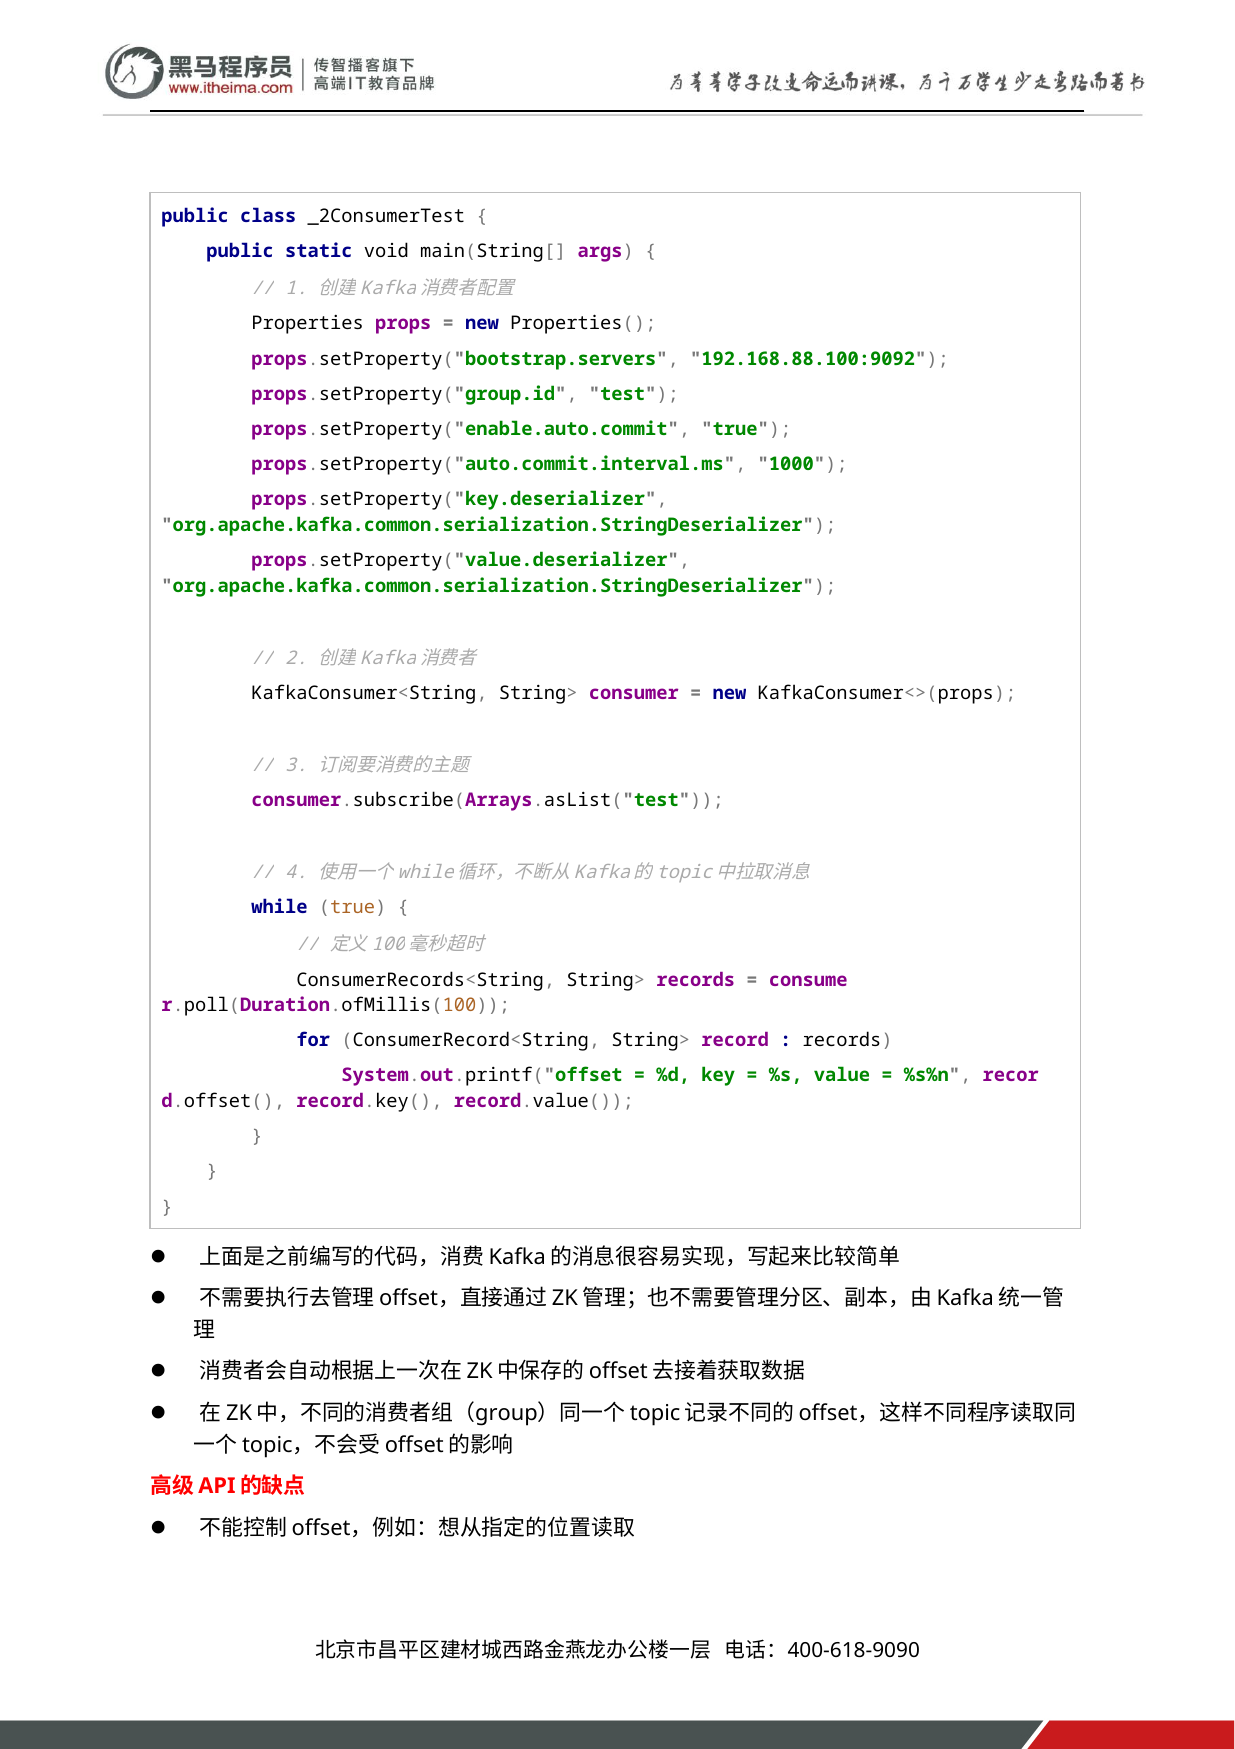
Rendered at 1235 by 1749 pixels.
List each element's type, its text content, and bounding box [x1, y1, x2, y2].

list 不能控制offset，例如：想从指定的位置读取 [150, 1509, 1084, 1541]
list 上面是之前编写的代码，消费Kafka的消息很容易实现，写起来比较简单 [150, 1239, 1084, 1271]
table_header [151, 193, 1080, 1228]
list 不需要执行去管理offset，直接通过ZK管理；也不需要管理分区、副本，由Kafka统一管理 [150, 1280, 1084, 1344]
picture [0, 0, 1235, 123]
list 消费者会自动根据上一次在ZK中保存的offset去接着获取数据 [150, 1353, 1084, 1385]
picture [0, 1661, 1235, 1749]
list 在ZK中，不同的消费者组（group）同一个topic记录不同的offset，这样不同程序读取同一个topic，不会受offset的影响 [150, 1395, 1084, 1458]
text 高级API的缺点 [150, 1468, 1084, 1500]
